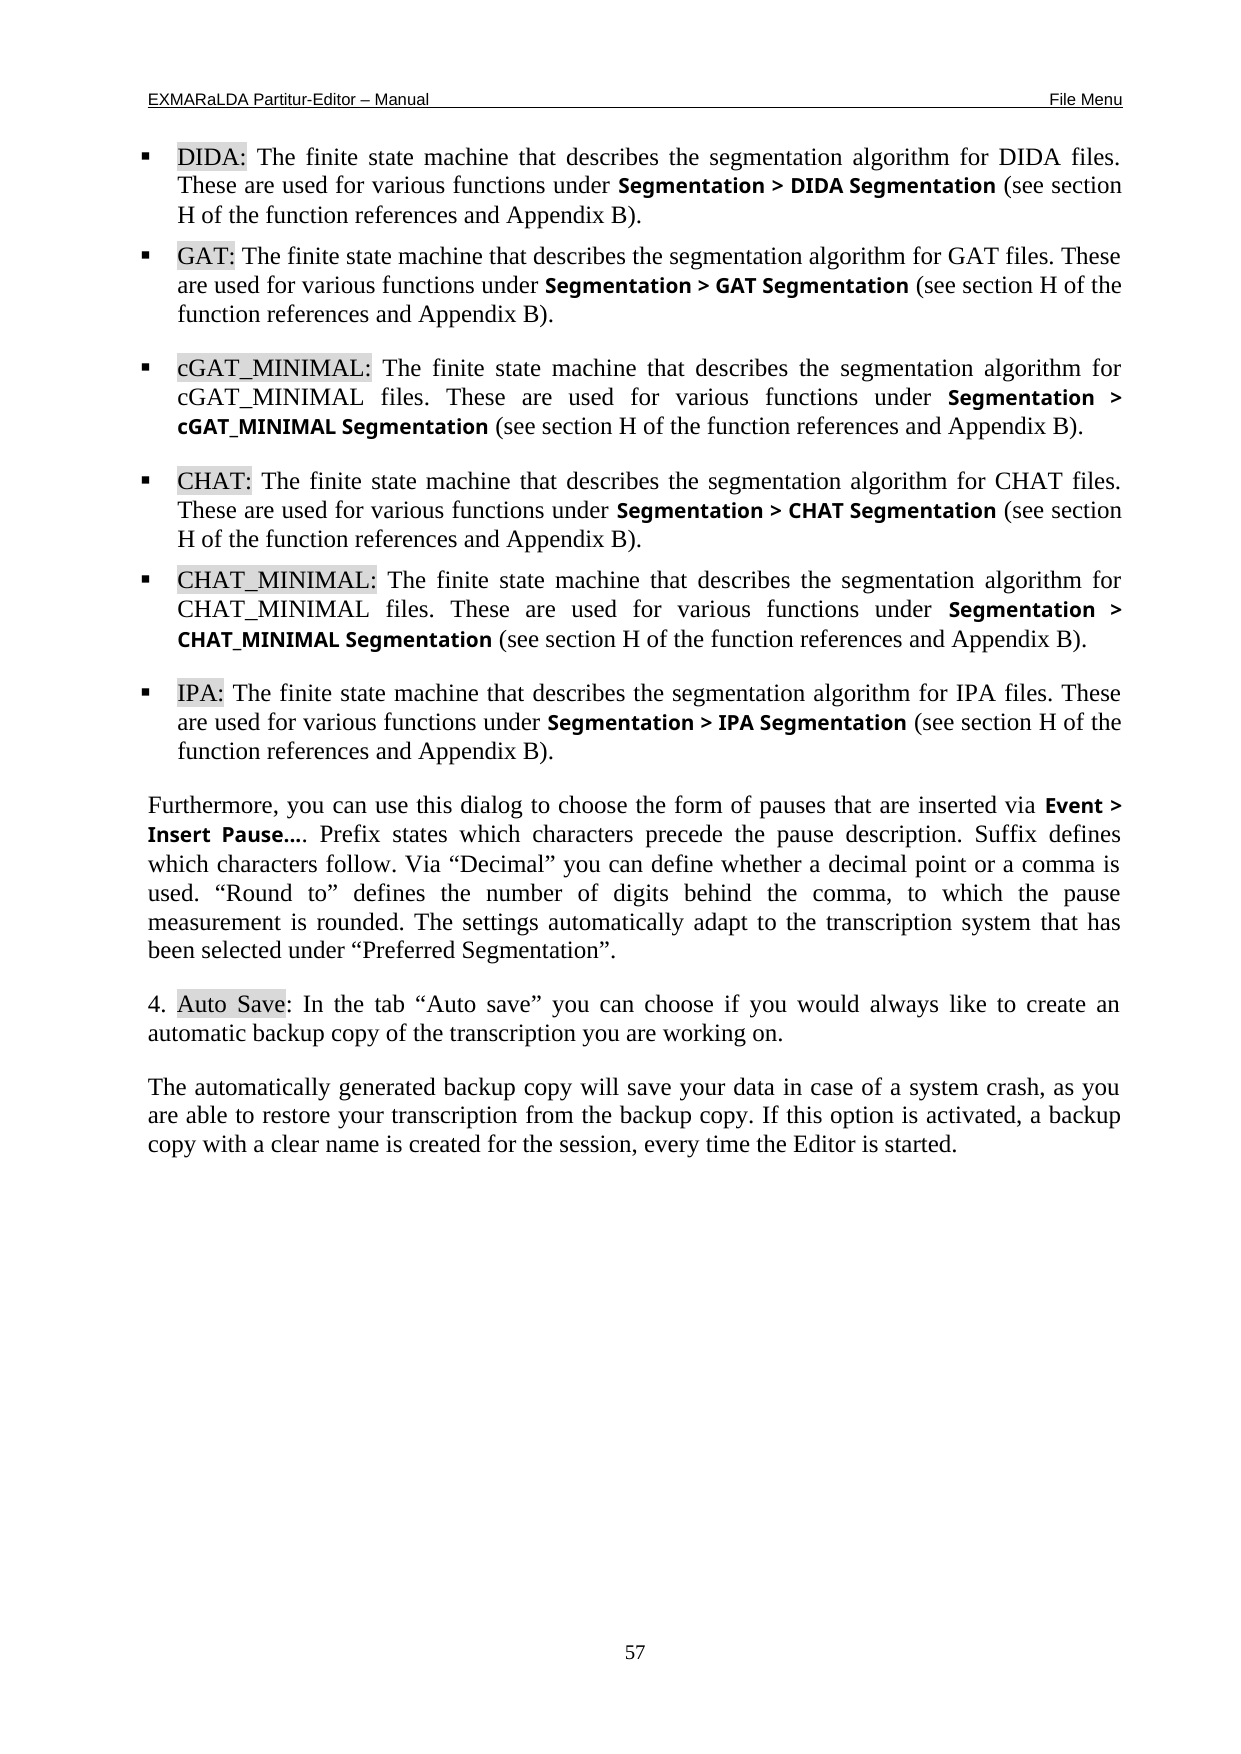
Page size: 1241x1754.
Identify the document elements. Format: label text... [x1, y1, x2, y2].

text Furthermore, you can use this dialog to choose the form of pauses that are inserted via Event > Insert Pause.... Prefix states which characters precede the pause description. Suffix defines which characters follow. Via “Decimal” you can define whether a decimal point or a comma is used. “Round to” defines the number of digits behind the comma, to which the pause measurement is rounded. The settings automatically adapt to the transcription system that has been selected under “Preferred Segmentation”. [148, 790, 1122, 964]
text IPA: The finite state machine that describes the segmentation algorithm for IPA files. These are used for various functions under Segmentation > IPA Segmentation (see section H of the function references and Appendix B). [139, 678, 1122, 765]
text The automatically generated backup copy will save your data in case of a system crash, as you are able to restore your transcription from the backup copy. If this option is activated, a backup copy with a clear name is created for the session, every time the Editor is started. [148, 1072, 1122, 1158]
text CHAT: The finite state machine that describes the segmentation algorithm for CHAT files. These are used for various functions under Segmentation > CHAT Segmentation (see section H of the function references and Appendix B). [139, 466, 1122, 553]
text DIDA: The finite state machine that describes the segmentation algorithm for DIDA files. These are used for various functions under Segmentation > DIDA Segmentation (see section H of the function references and Appendix B). [139, 142, 1122, 229]
text CHAT_MINIMAL: The finite state machine that describes the segmentation algorithm for CHAT_MINIMAL files. These are used for various functions under Segmentation > CHAT_MINIMAL Segmentation (see section H of the function references and Appendix B). [139, 565, 1122, 653]
text GAT: The finite state machine that describes the segmentation algorithm for GAT files. These are used for various functions under Segmentation > GAT Segmentation (see section H of the function references and Appendix B). [139, 241, 1122, 328]
text 4. Auto Save: In the tab “Auto save” you can choose if you would always like to create an automatic backup copy of the transcription you are working on. [148, 989, 1122, 1047]
text cGAT_MINIMAL: The finite state machine that describes the segmentation algorithm for cGAT_MINIMAL files. These are used for various functions under Segmentation > cGAT_MINIMAL Segmentation (see section H of the function references and Appendix B). [139, 353, 1122, 441]
